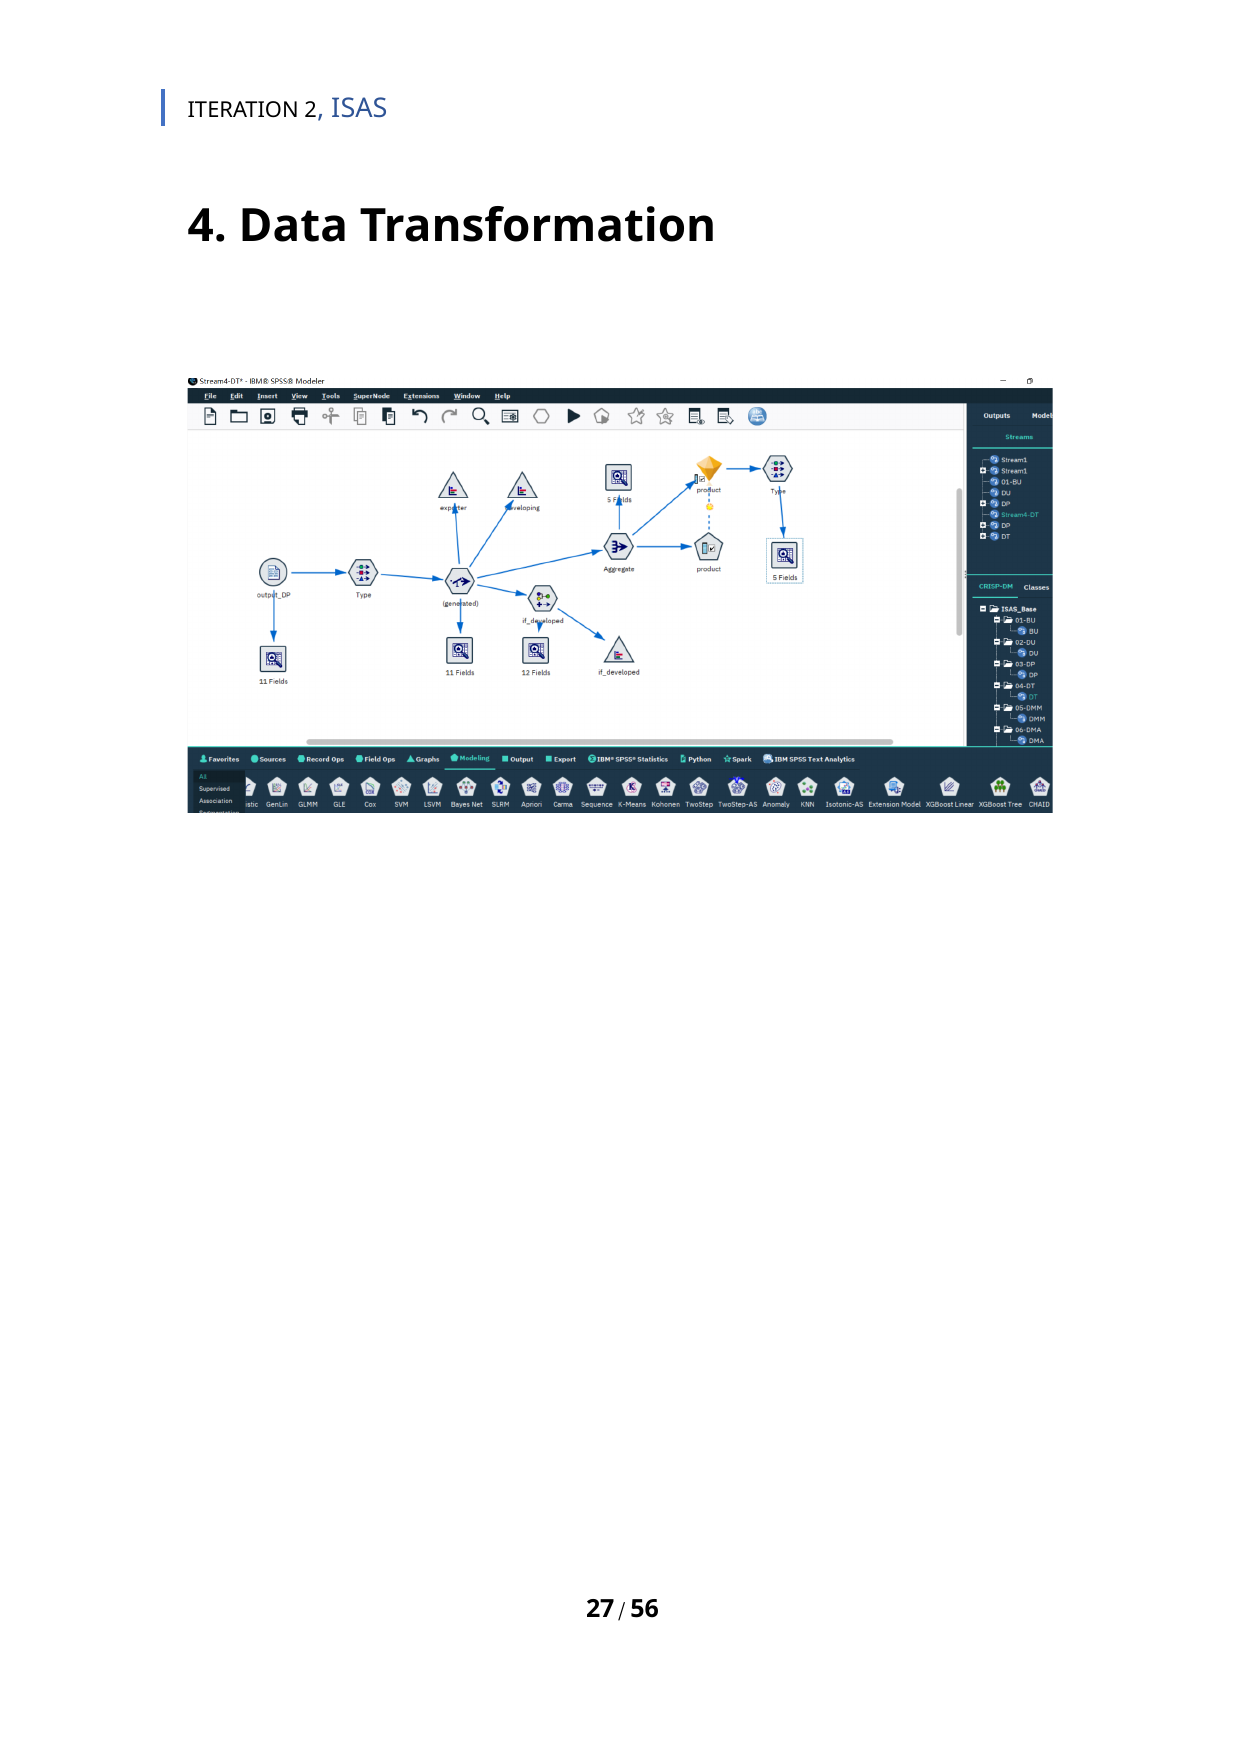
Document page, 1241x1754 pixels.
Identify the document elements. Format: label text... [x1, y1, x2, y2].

subtitle 4. Data Transformation [187, 191, 1053, 256]
picture [187, 378, 1053, 813]
